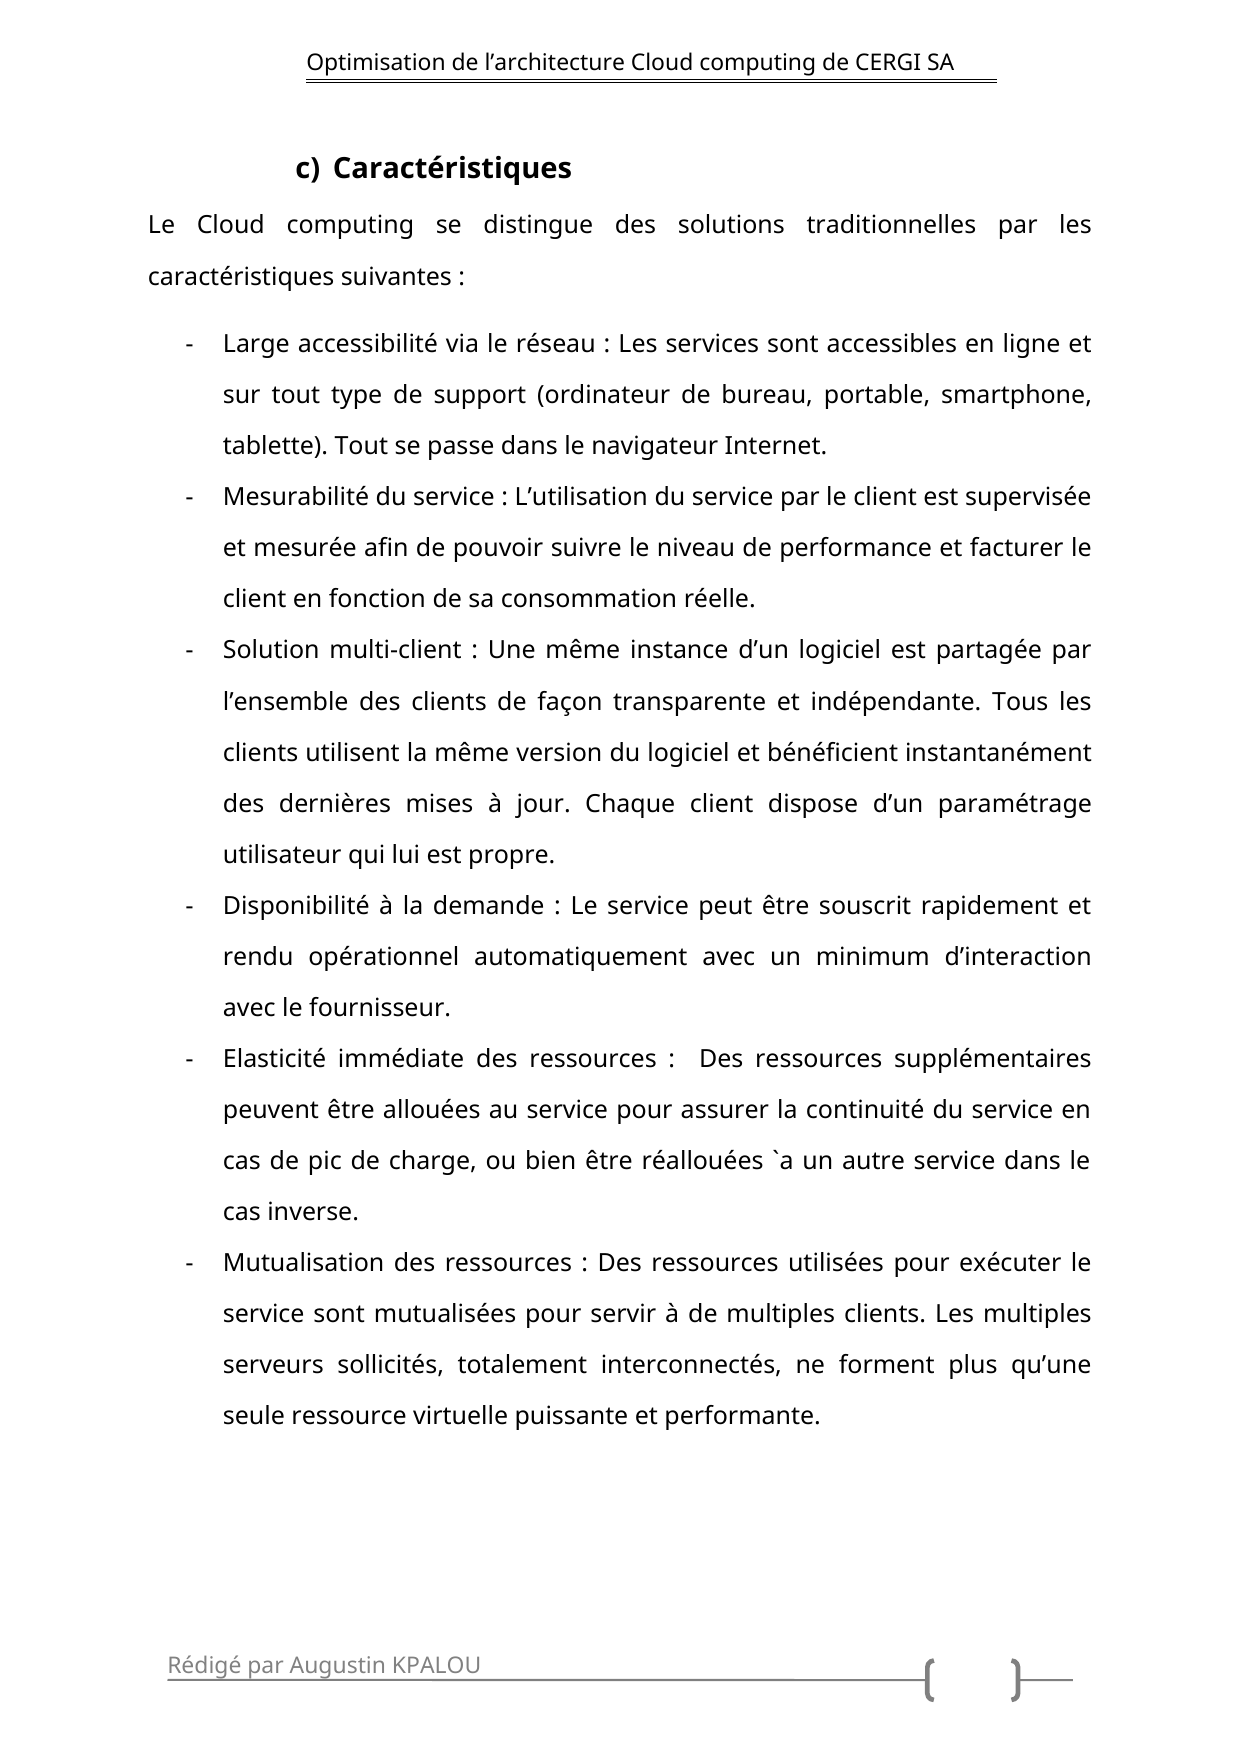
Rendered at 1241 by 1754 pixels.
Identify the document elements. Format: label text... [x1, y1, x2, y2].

list Solution multi-client : Une même instance d’un logiciel est partagée par l’ensemble des clients de façon transparente et indépendante. Tous les clients utilisent la même version du logiciel et bénéficient instantanément des dernières mises à jour. Chaque client dispose d’un paramétrage utilisateur qui lui est propre. [185, 632, 1093, 870]
text Le Cloud computing se distingue des solutions traditionnelles par les caractéristiques suivantes : [148, 207, 1093, 292]
list Elasticité immédiate des ressources : Des ressources supplémentaires peuvent être allouées au service pour assurer la continuité du service en cas de pic de charge, ou bien être réallouées `a un autre service dans le cas inverse. [185, 1040, 1093, 1228]
list Disponibilité à la demande : Le service peut être souscrit rapidement et rendu opérationnel automatiquement avec un minimum d’interaction avec le fournisseur. [185, 887, 1093, 1023]
list Large accessibilité via le réseau : Les services sont accessibles en ligne et sur tout type de support (ordinateur de bureau, portable, smartphone, tablette). Tout se passe dans le navigateur Internet. [185, 326, 1093, 462]
list Mesurabilité du service : L’utilisation du service par le client est supervisée et mesurée afin de pouvoir suivre le niveau de performance et facturer le client en fonction de sa consommation réelle. [185, 479, 1093, 615]
list Mutualisation des ressources : Des ressources utilisées pour exécuter le service sont mutualisées pour servir à de multiples clients. Les multiples serveurs sollicités, totalement interconnectés, ne forment plus qu’une seule ressource virtuelle puissante et performante. [185, 1244, 1093, 1432]
subtitle Caractéristiques [295, 148, 1093, 187]
